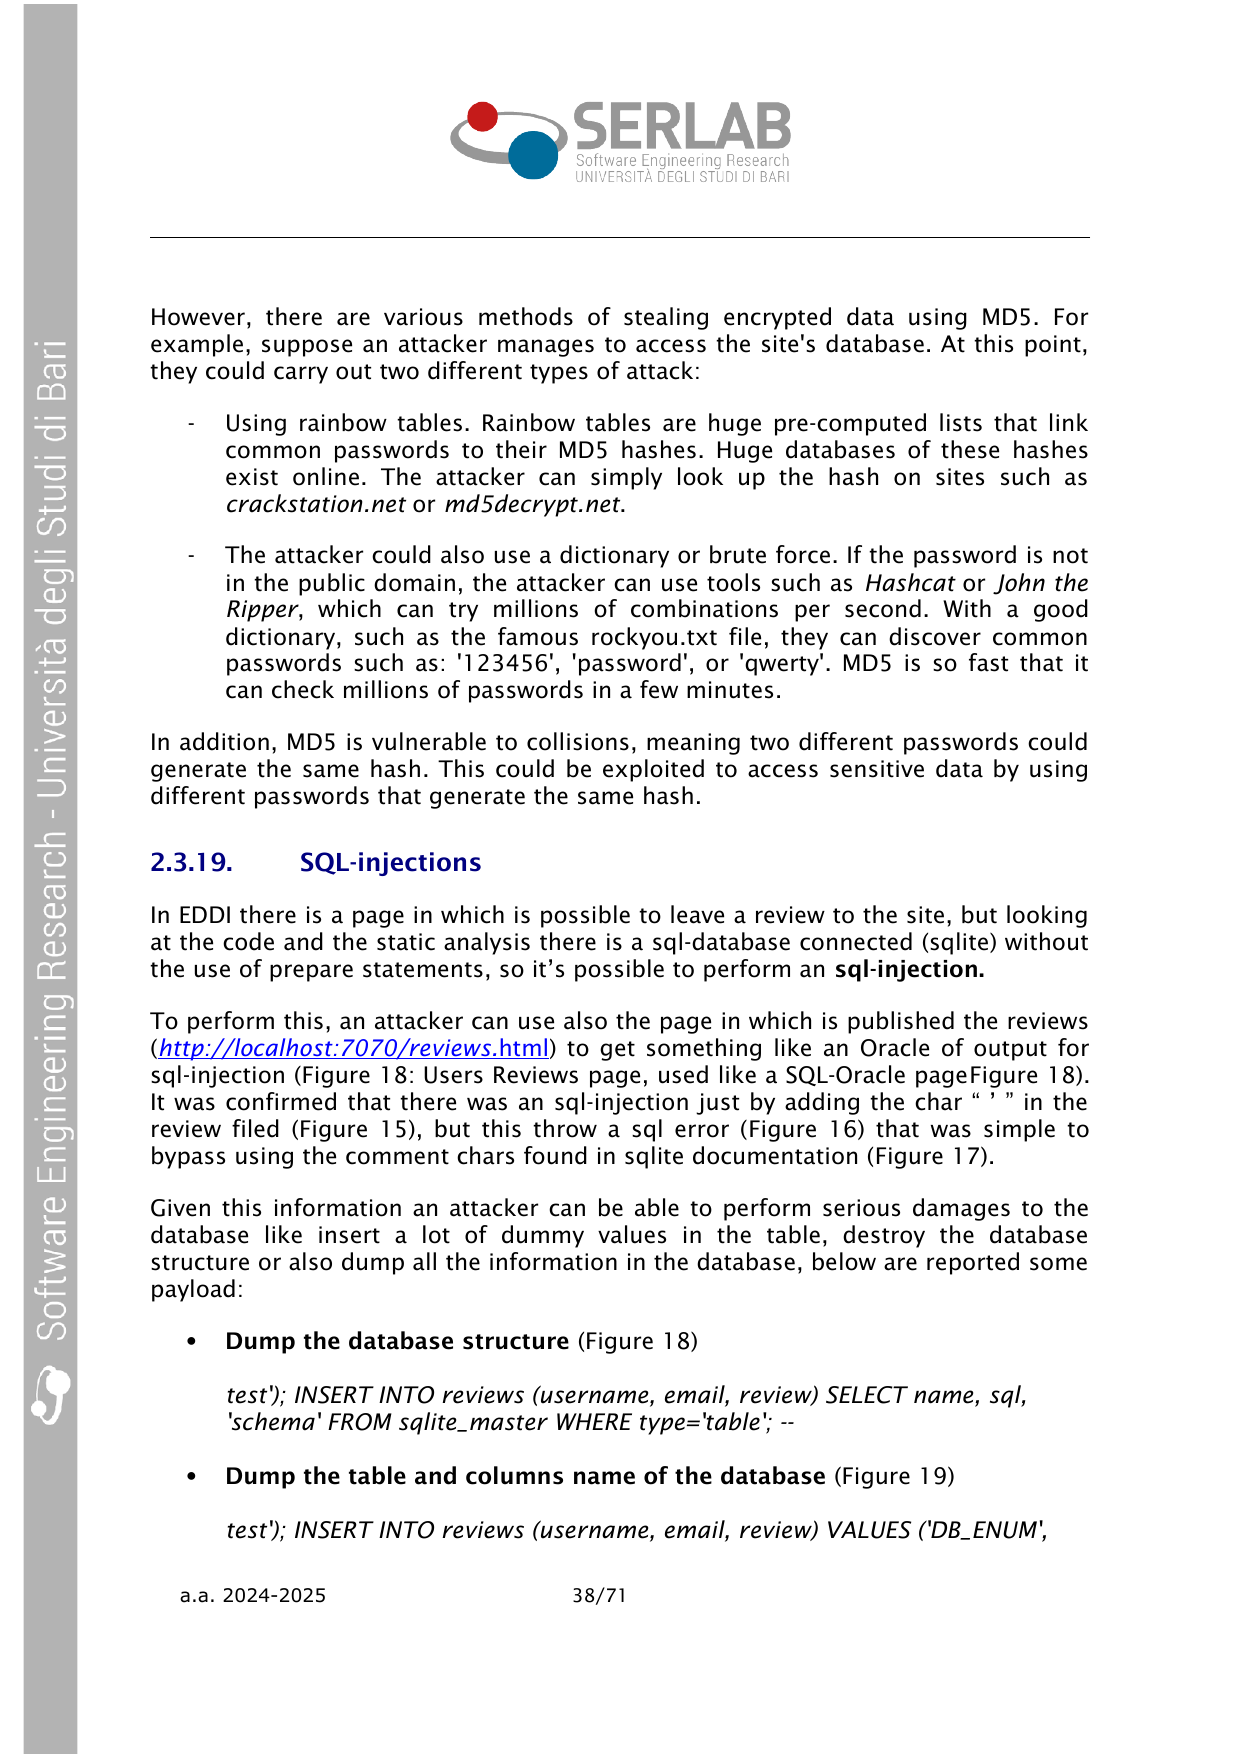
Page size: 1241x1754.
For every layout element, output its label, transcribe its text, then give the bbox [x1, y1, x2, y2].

text In EDDI there is a page in which is possible to leave a review to the site, but looking at the code and the static analysis there is a sql-database connected (sqlite) without the use of prepare statements, so it’s possible to perform an sql-injection. [150, 902, 1090, 982]
list The attacker could also use a dictionary or brute force. If the password is not in the public domain, the attacker can use tools such as Hashcat or John the Ripper, which can try millions of combinations per second. With a good dictionary, such as the famous rockyou.txt file, they can discover common passwords such as: '123456', 'password', or 'qwerty'. MD5 is so fast that it can check millions of passwords in a few minutes. [187, 542, 1090, 704]
text In addition, MD5 is vulnerable to collisions, meaning two different passwords could generate the same hash. This could be exploited to access sensitive data by using different passwords that generate the same hash. [150, 729, 1090, 809]
text However, there are various methods of stealing encrypted data using MD5. For example, suppose an attacker manages to access the site's database. At this point, they could carry out two different types of attack: [150, 303, 1090, 384]
subtitle SQL-injections [150, 847, 1090, 877]
list Dump the database structure (Figure 15) test'); INSERT INTO reviews (username, email, review) SELECT name, sql, 'schema' FROM sqlite_master WHERE type='table'; -- [187, 1327, 1090, 1462]
picture [23, 4, 78, 1754]
text Given this information an attacker can be able to perform serious damages to the database like insert a lot of dummy values in the table, destroy the database structure or also dump all the information in the database, below are reported some payload: [150, 1194, 1090, 1302]
list Using rainbow tables. Rainbow tables are huge pre-computed lists that link common passwords to their MD5 hashes. Huge databases of these hashes exist online. The attacker can simply look up the hash on sites such as crackstation.net or md5decrypt.net. [187, 409, 1090, 517]
text To perform this, an attacker can use also the page in which is published the reviews (http://localhost:7070/reviews.html) to get something like an Oracle of output for sql-injection (Figure 15: Users Reviews page, used like a SQL-Oracle pageFigure 15). It was confirmed that there was an sql-injection just by adding the char “ ’ ” in the review filed (Figure 12), but this throw a sql error (Figure 13) that was simple to bypass using the comment chars found in sqlite documentation (Figure 14). [150, 1007, 1090, 1169]
picture [446, 100, 794, 184]
